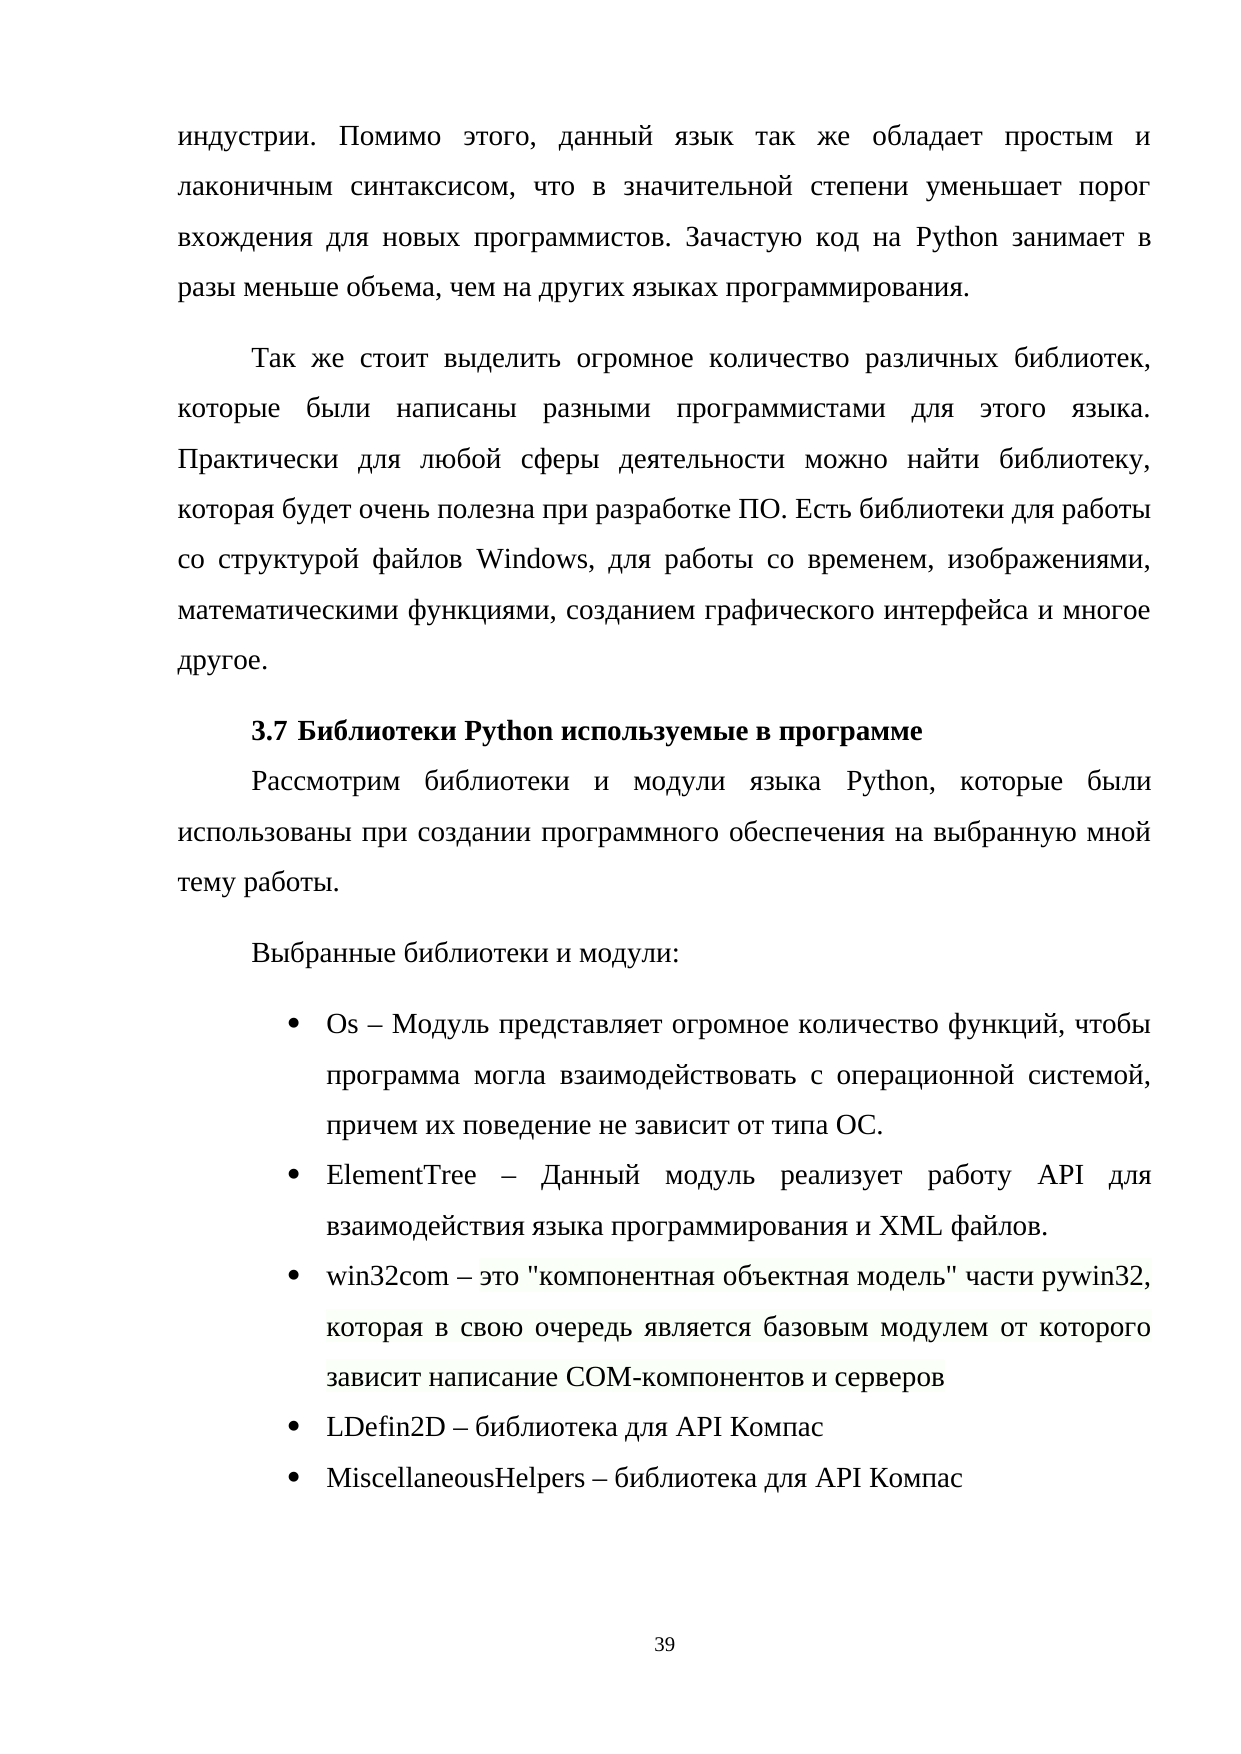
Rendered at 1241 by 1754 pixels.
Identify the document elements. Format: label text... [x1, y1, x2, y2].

list ElementTree – Данный модуль реализует работу API для взаимодействия языка программирования и XML файлов. [288, 1157, 1152, 1241]
text Рассмотрим библиотеки и модули языка Python, которые были использованы при создании программного обеспечения на выбранную мной тему работы. [177, 763, 1152, 898]
list LDefin2D – библиотека для API Компас [288, 1409, 1152, 1443]
list win32com – это "компонентная объектная модель" части pywin32, которая в свою очередь является базовым модулем от которого зависит написание COM-компонентов и серверов [288, 1258, 1152, 1392]
text Так же стоит выделить огромное количество различных библиотек, которые были написаны разными программистами для этого языка. Практически для любой сферы деятельности можно найти библиотеку, которая будет очень полезна при разработке ПО. Есть библиотеки для работы со структурой файлов Windows, для работы со временем, изображениями, математическими функциями, созданием графического интерфейса и многое другое. [177, 340, 1152, 676]
list Os – Модуль представляет огромное количество функций, чтобы программа могла взаимодействовать с операционной системой, причем их поведение не зависит от типа ОС. [288, 1006, 1152, 1141]
subtitle Библиотеки Python используемые в программе [251, 713, 1152, 747]
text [177, 118, 1152, 303]
text Выбранные библиотеки и модули: [177, 935, 1152, 969]
list MiscellaneousHelpers – библиотека для API Компас [288, 1460, 1152, 1493]
